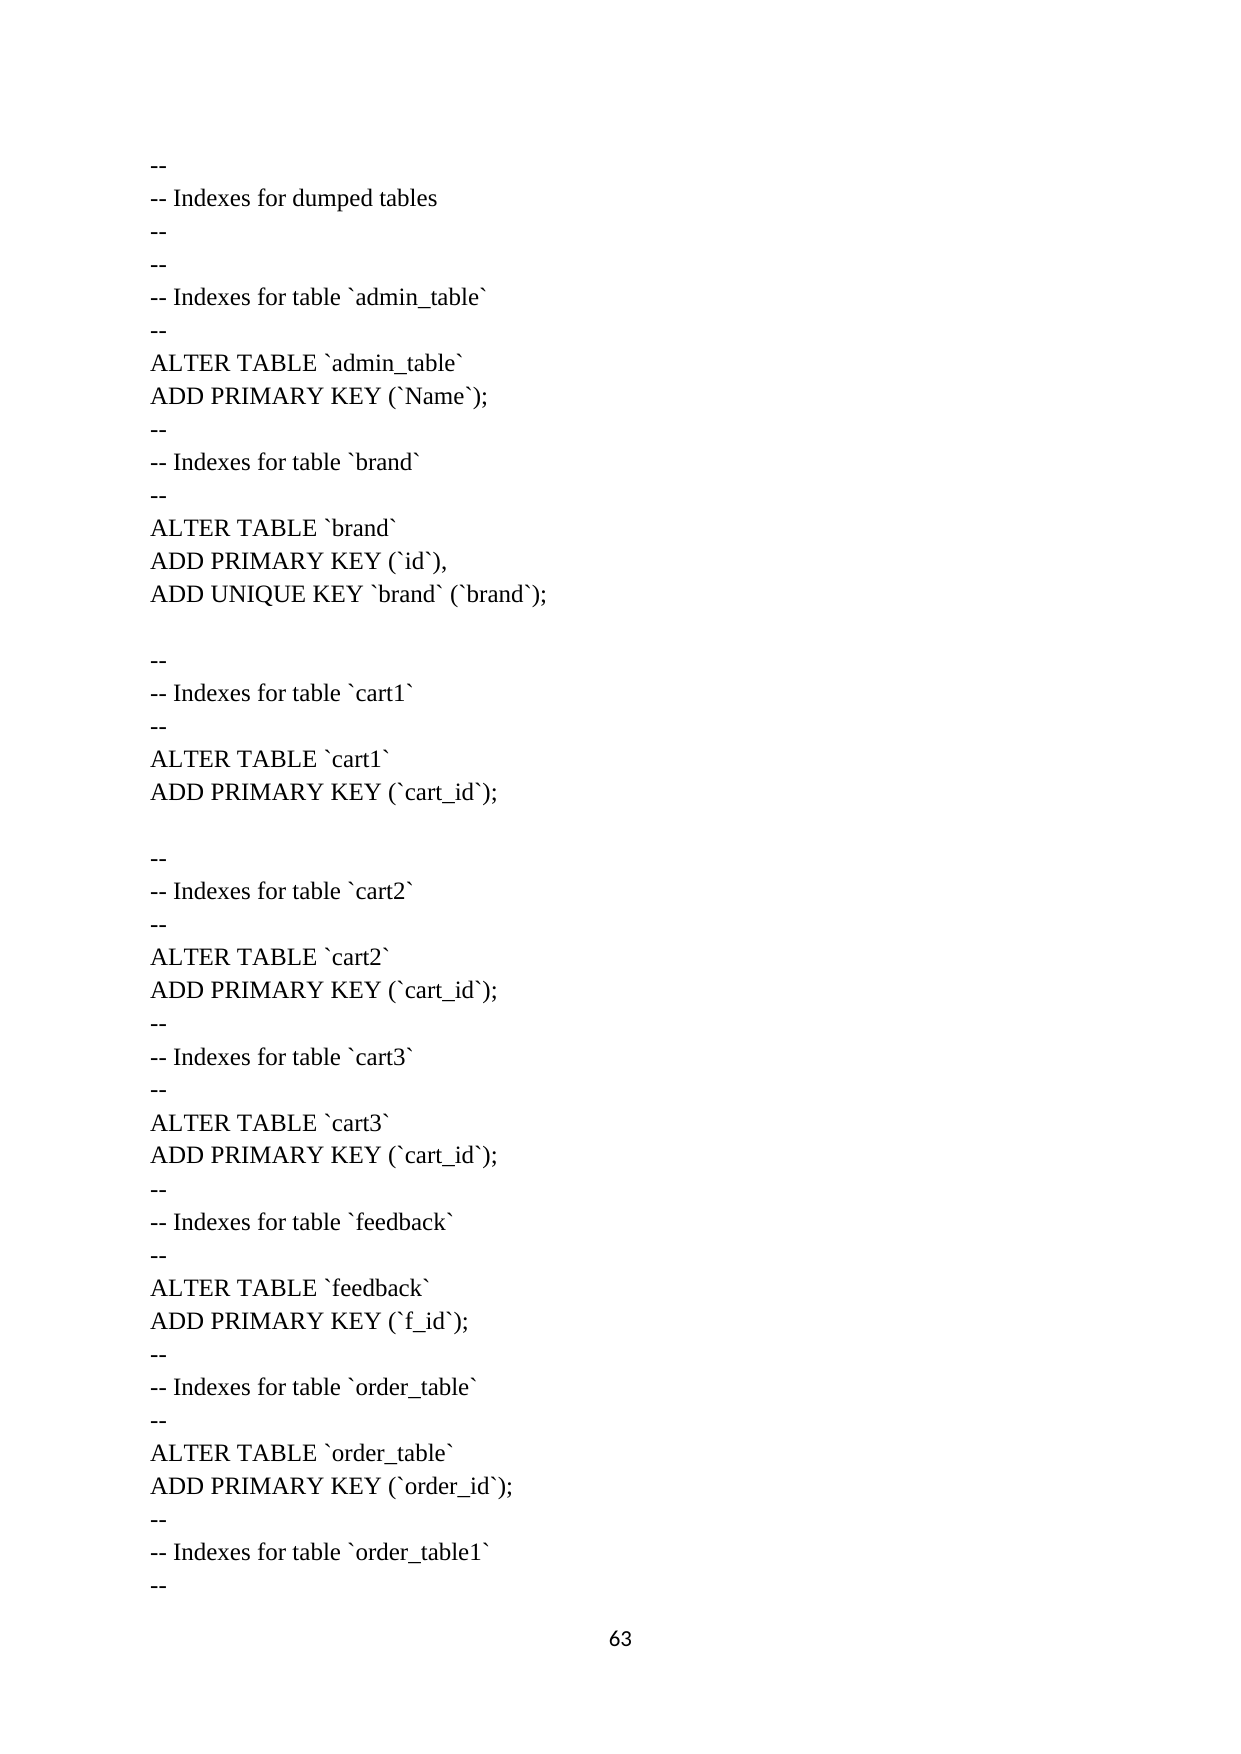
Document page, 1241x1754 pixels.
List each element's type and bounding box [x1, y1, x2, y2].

text [150, 150, 1090, 1599]
